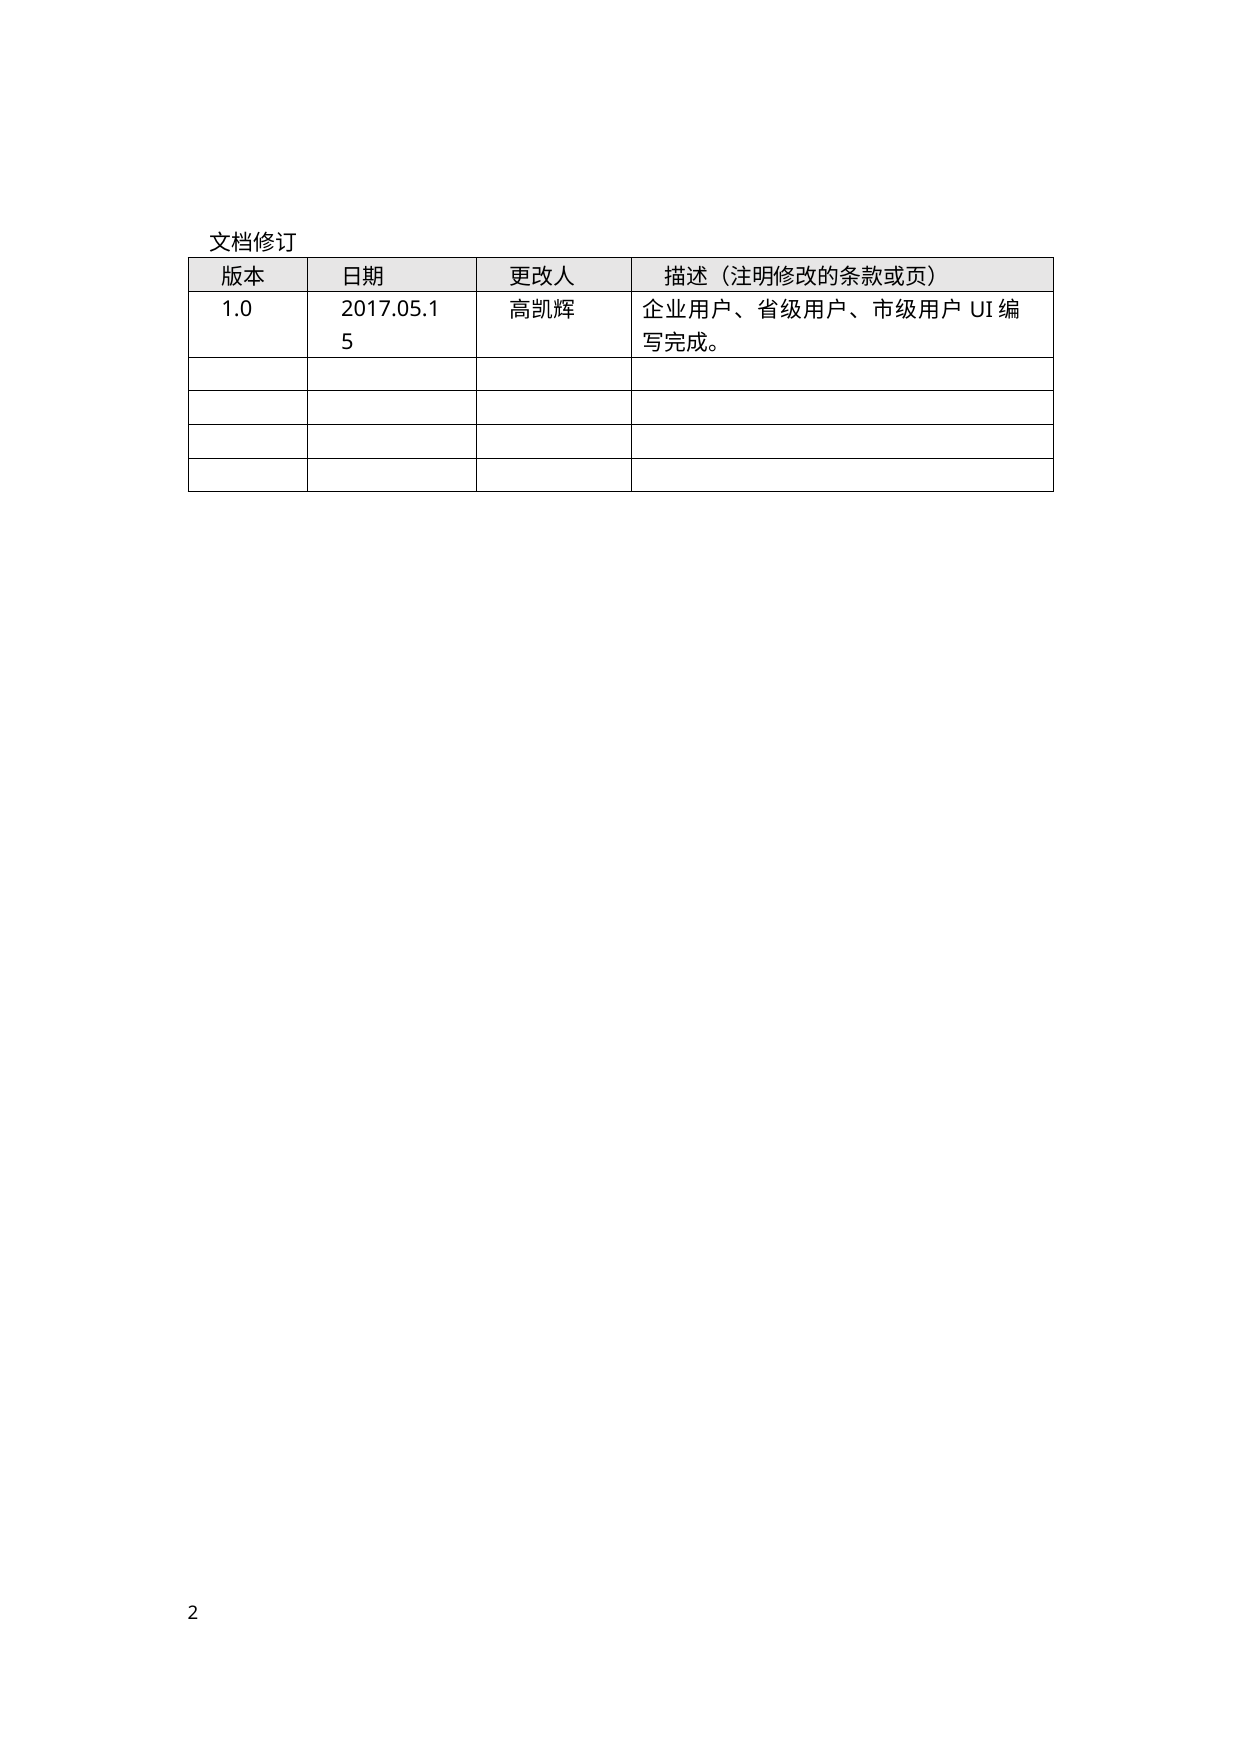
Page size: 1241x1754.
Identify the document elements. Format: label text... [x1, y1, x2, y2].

table_cell [477, 425, 631, 457]
table_cell [308, 459, 476, 491]
table_cell [632, 425, 1053, 457]
table_cell [189, 459, 307, 491]
table_cell [308, 425, 476, 457]
table_cell 2017.05.15 [308, 292, 476, 357]
table_cell [308, 391, 476, 424]
table_cell [189, 391, 307, 424]
table_header 描述（注明修改的条款或页） [632, 258, 1053, 291]
table_cell [189, 358, 307, 390]
table_header 日期 [308, 258, 476, 291]
table_cell [477, 358, 631, 390]
table_cell 1.0 [189, 292, 307, 357]
table_cell [632, 459, 1053, 491]
table_cell [308, 358, 476, 390]
text 文档修订 [209, 225, 1031, 257]
table_cell [632, 391, 1053, 424]
table_cell [632, 358, 1053, 390]
table_cell 高凯辉 [477, 292, 631, 357]
table_cell [189, 425, 307, 457]
table_header 版本 [189, 258, 307, 291]
table_header 更改人 [477, 258, 631, 291]
table_cell 企业用户、省级用户、市级用户UI编写完成。 [632, 292, 1053, 357]
table_cell [477, 459, 631, 491]
table_cell [477, 391, 631, 424]
